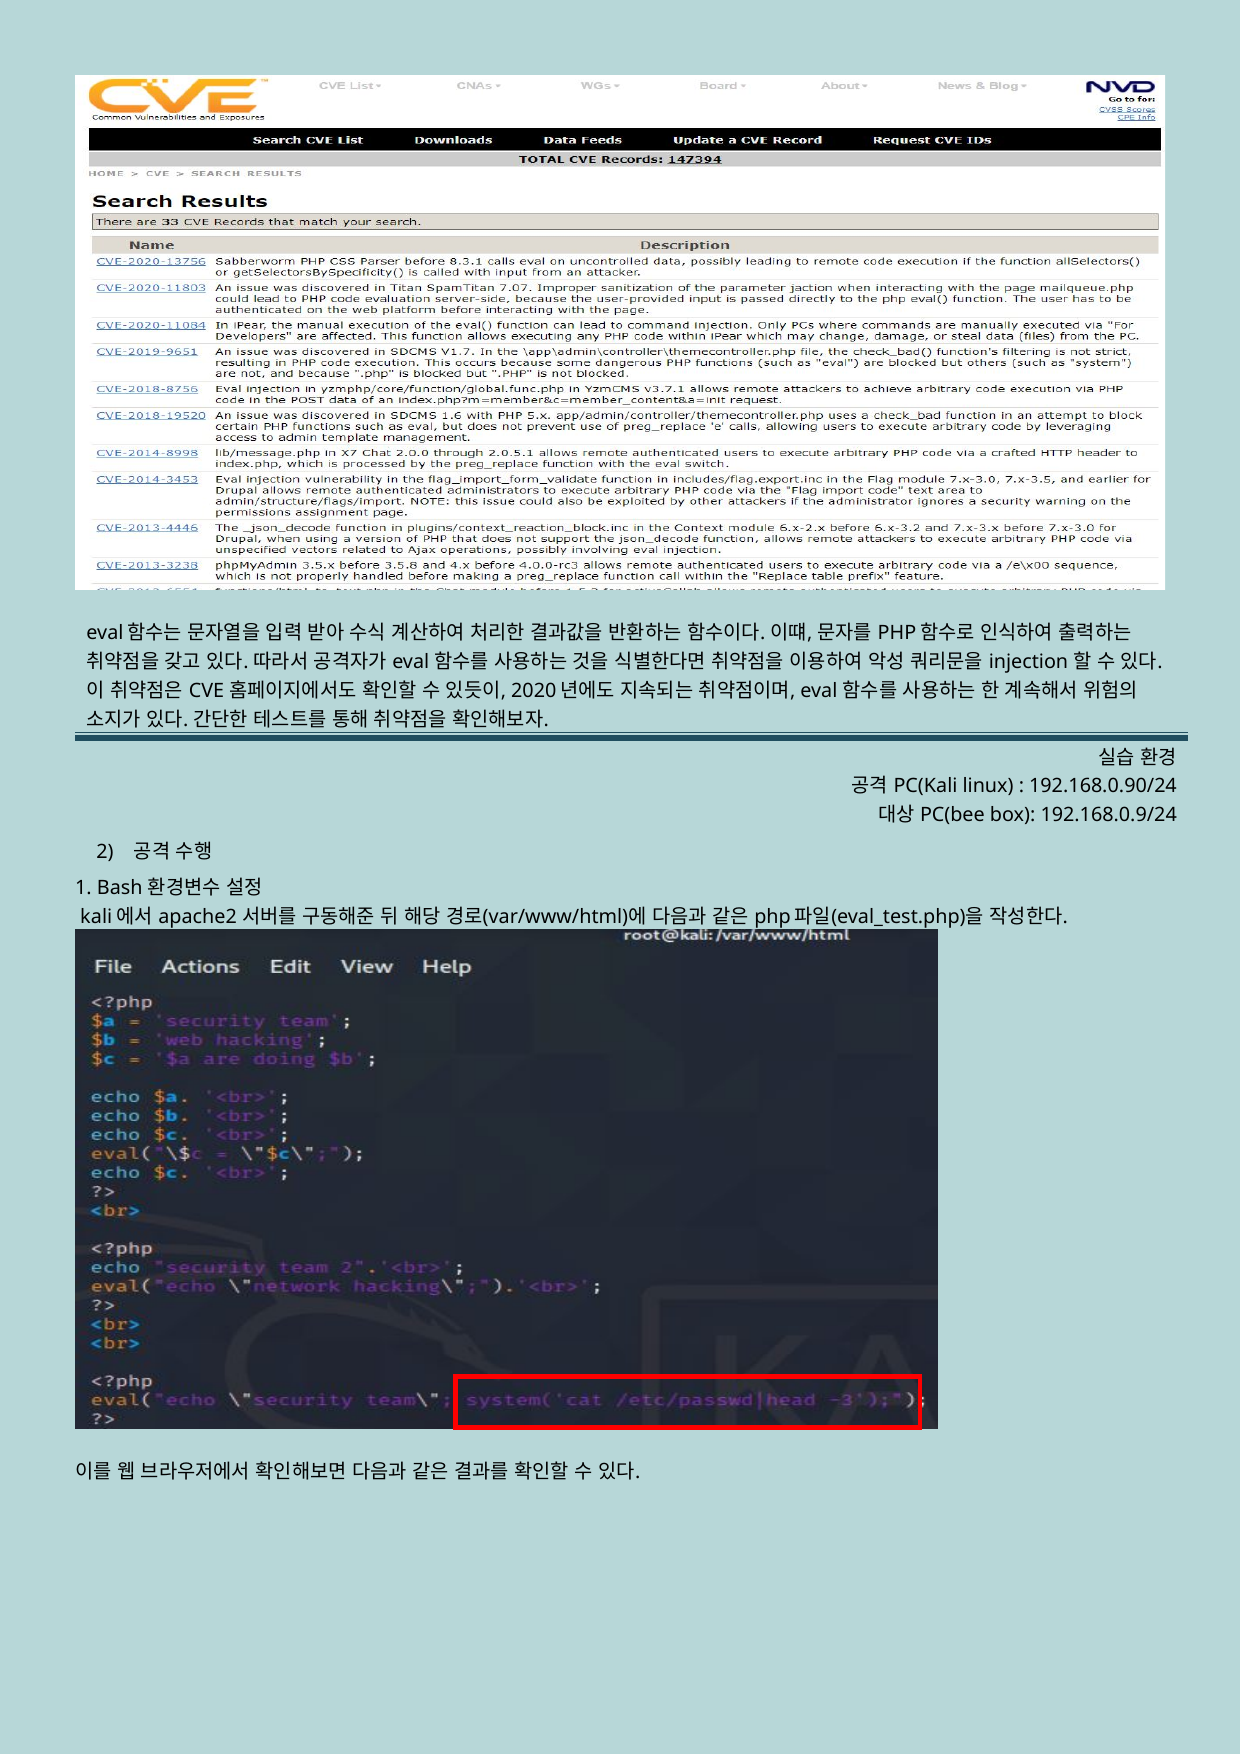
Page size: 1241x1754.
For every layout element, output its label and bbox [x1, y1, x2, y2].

picture [458, 1379, 918, 1425]
picture [75, 929, 938, 1429]
table_cell [64, 75, 1199, 1484]
picture [75, 75, 1166, 590]
